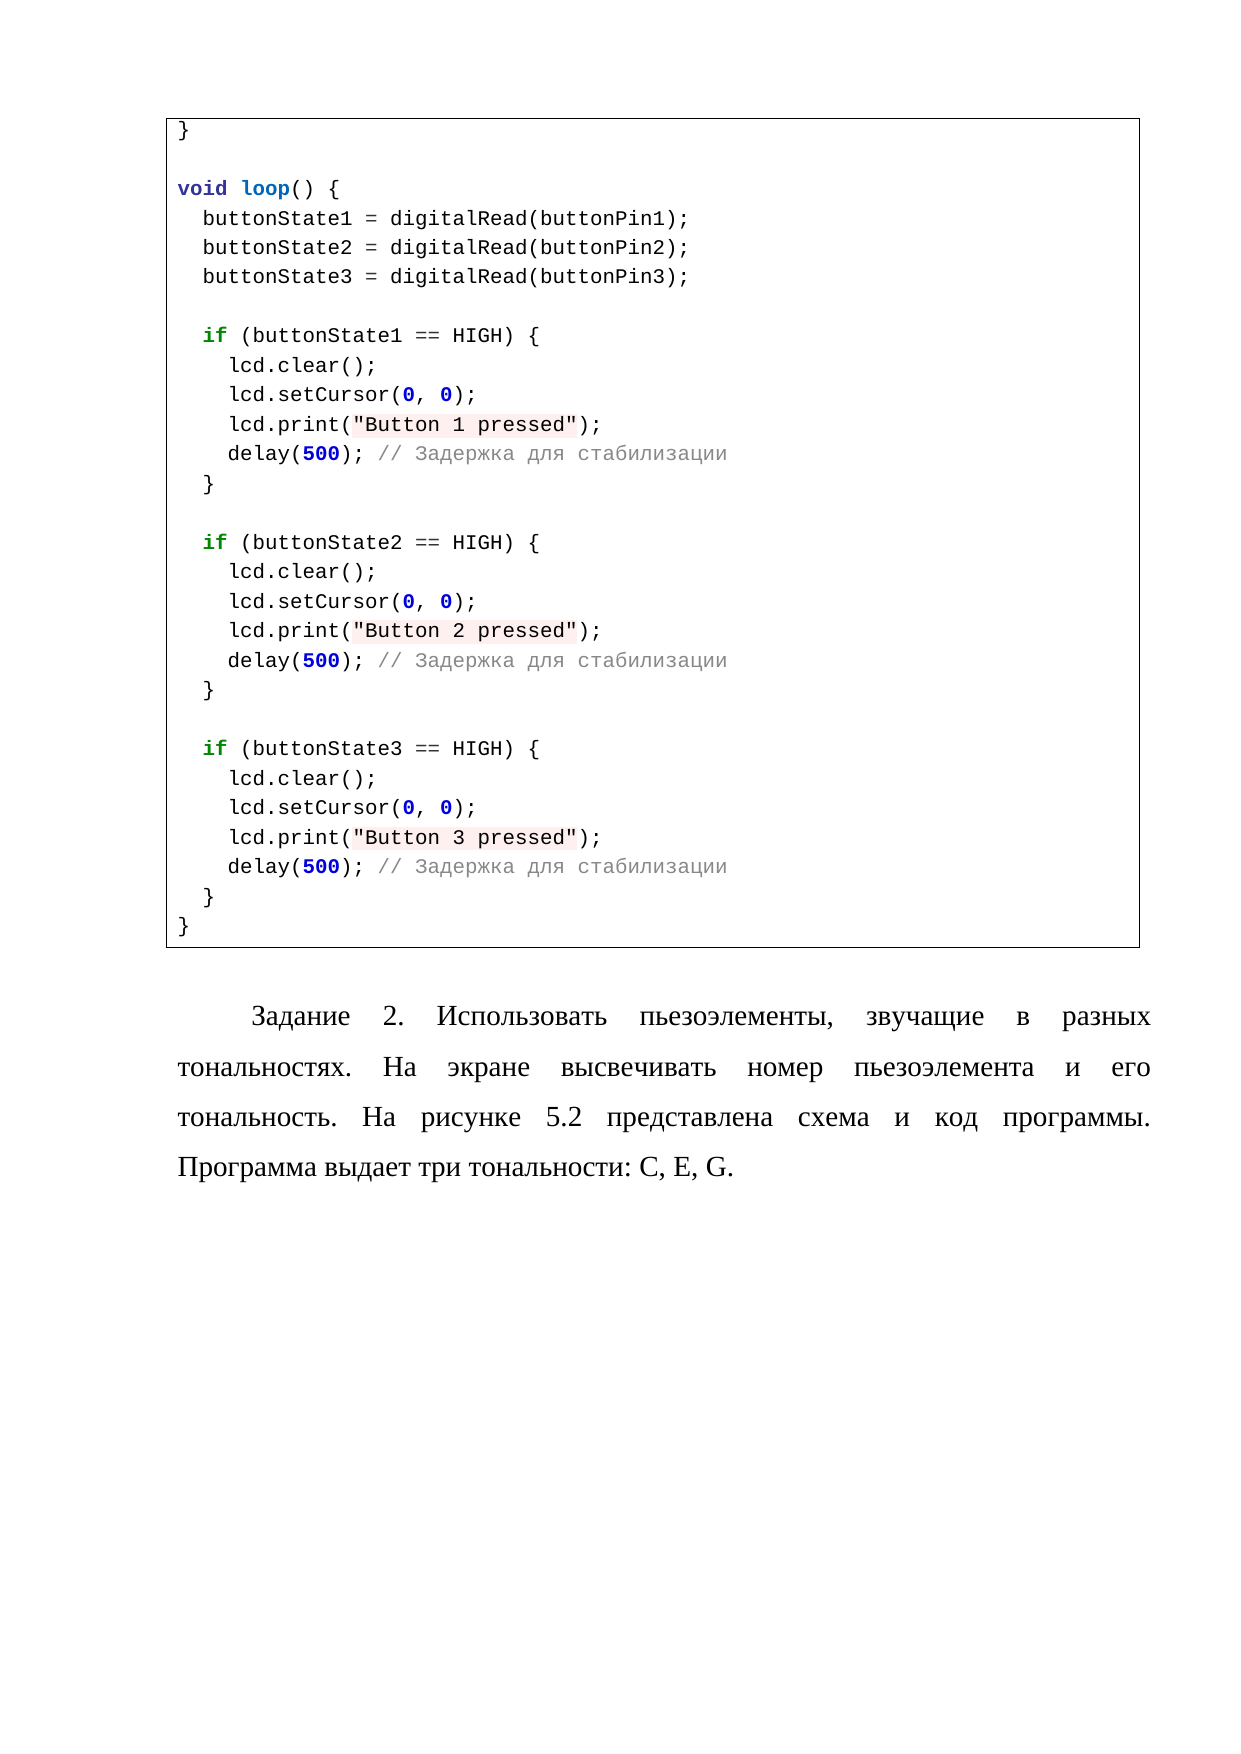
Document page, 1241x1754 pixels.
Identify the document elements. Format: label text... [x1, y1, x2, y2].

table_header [167, 119, 1139, 947]
text Задание 2. Использовать пьезоэлементы, звучащие в разных тональностях. На экране высвечивать номер пьезоэлемента и его тональность. На рисунке 5.2 представлена схема и код программы. Программа выдает три тональности: C, E, G. [177, 998, 1152, 1183]
